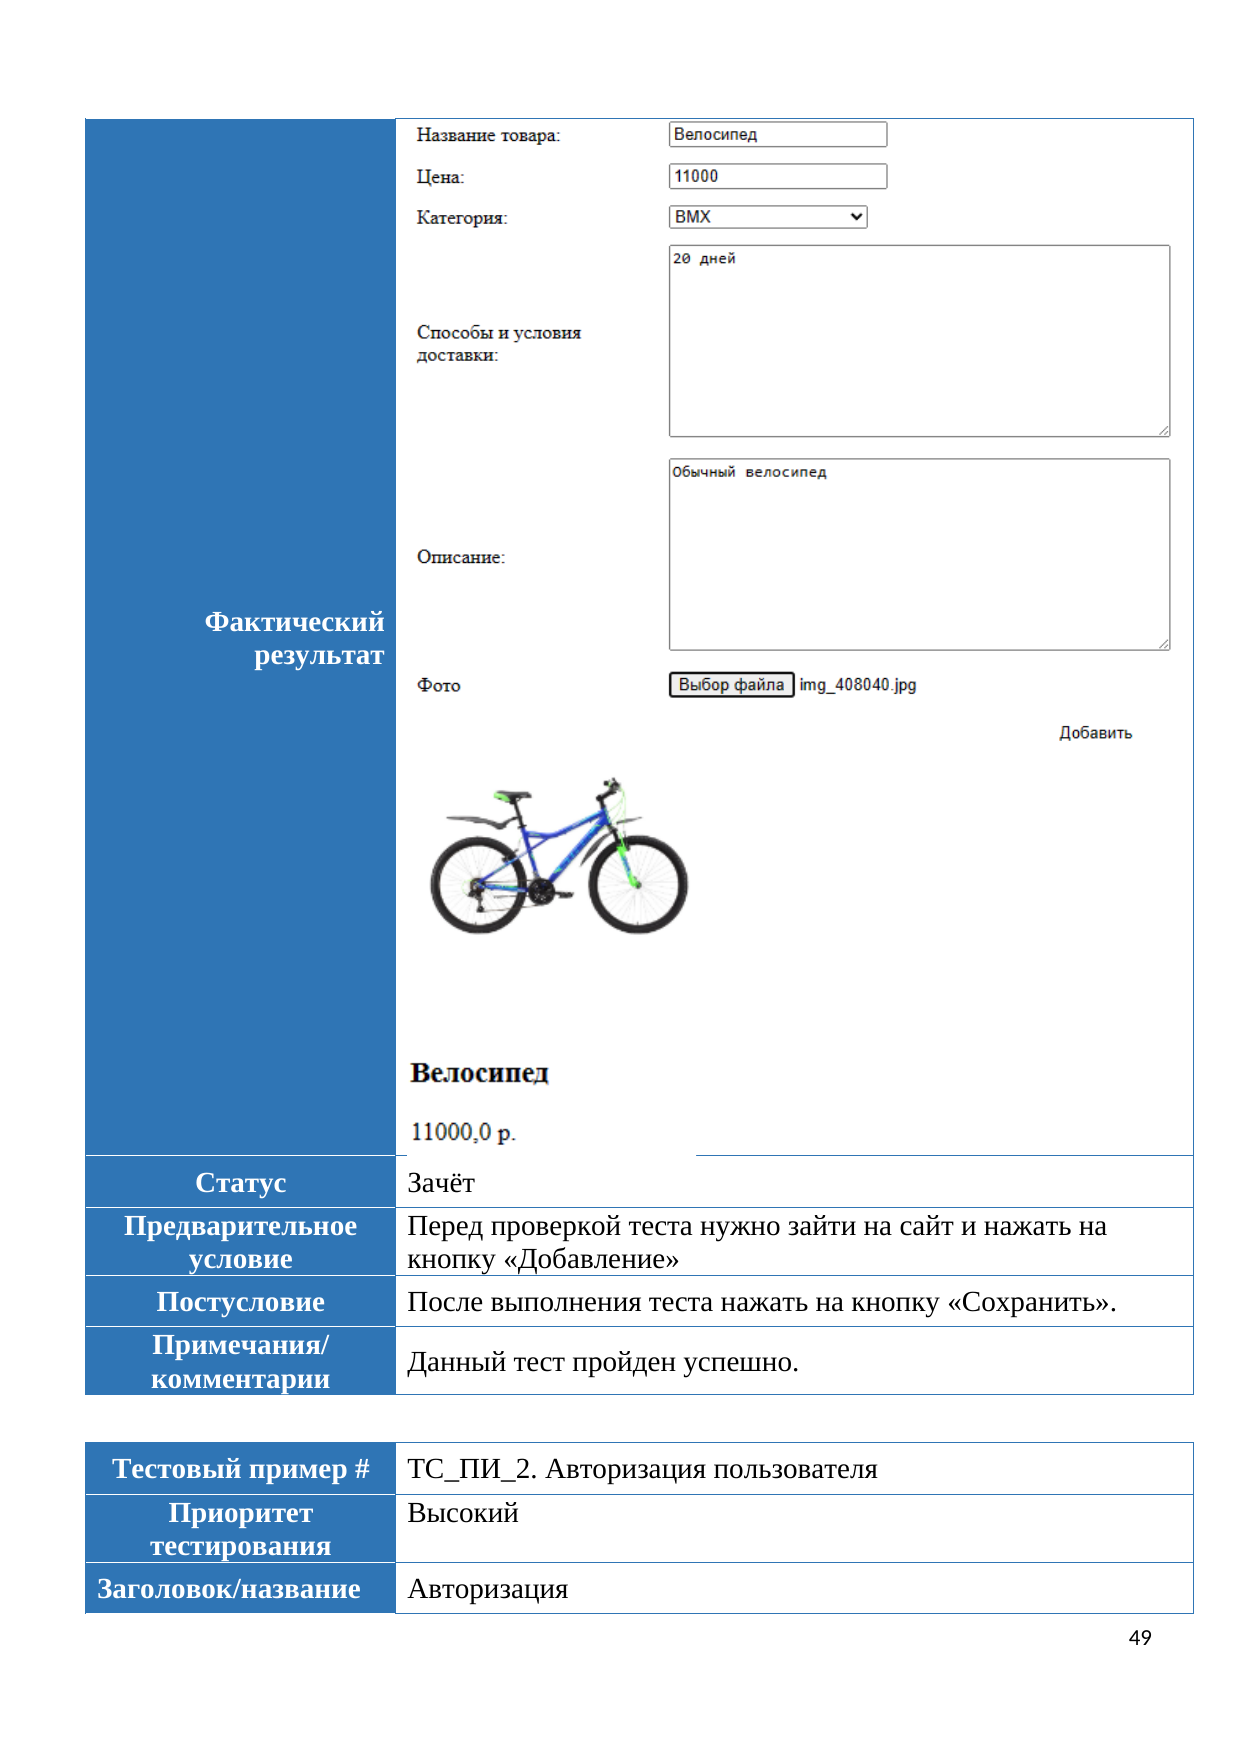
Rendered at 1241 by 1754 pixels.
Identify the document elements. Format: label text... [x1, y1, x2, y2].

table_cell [86, 1563, 395, 1613]
table_cell [697, 119, 1193, 1155]
table_cell Предварительное условие [86, 1208, 395, 1275]
table_header ТС_ПИ_2. Авторизация пользователя [396, 1443, 1193, 1494]
table_cell Фактический результат [86, 119, 395, 1155]
table_cell Приоритет тестирования [86, 1495, 395, 1562]
table_cell После выполнения теста нажать на кнопку «Сохранить». [396, 1276, 1193, 1326]
table_cell Данный тест пройден успешно. [396, 1327, 1193, 1394]
table_cell Авторизация [396, 1563, 1193, 1613]
table_header Тестовый пример # [86, 1443, 395, 1494]
table_cell Постусловие [86, 1276, 395, 1326]
table_cell Примечания/комментарии [86, 1327, 395, 1394]
picture [407, 119, 1178, 1156]
table_cell Перед проверкой теста нужно зайти на сайт и нажать на кнопку «Добавление» [396, 1208, 1193, 1275]
table_cell Зачёт [396, 1156, 1193, 1207]
table_cell [396, 119, 407, 1155]
table_cell Статус [86, 1156, 395, 1207]
table_cell Высокий [396, 1495, 1193, 1562]
